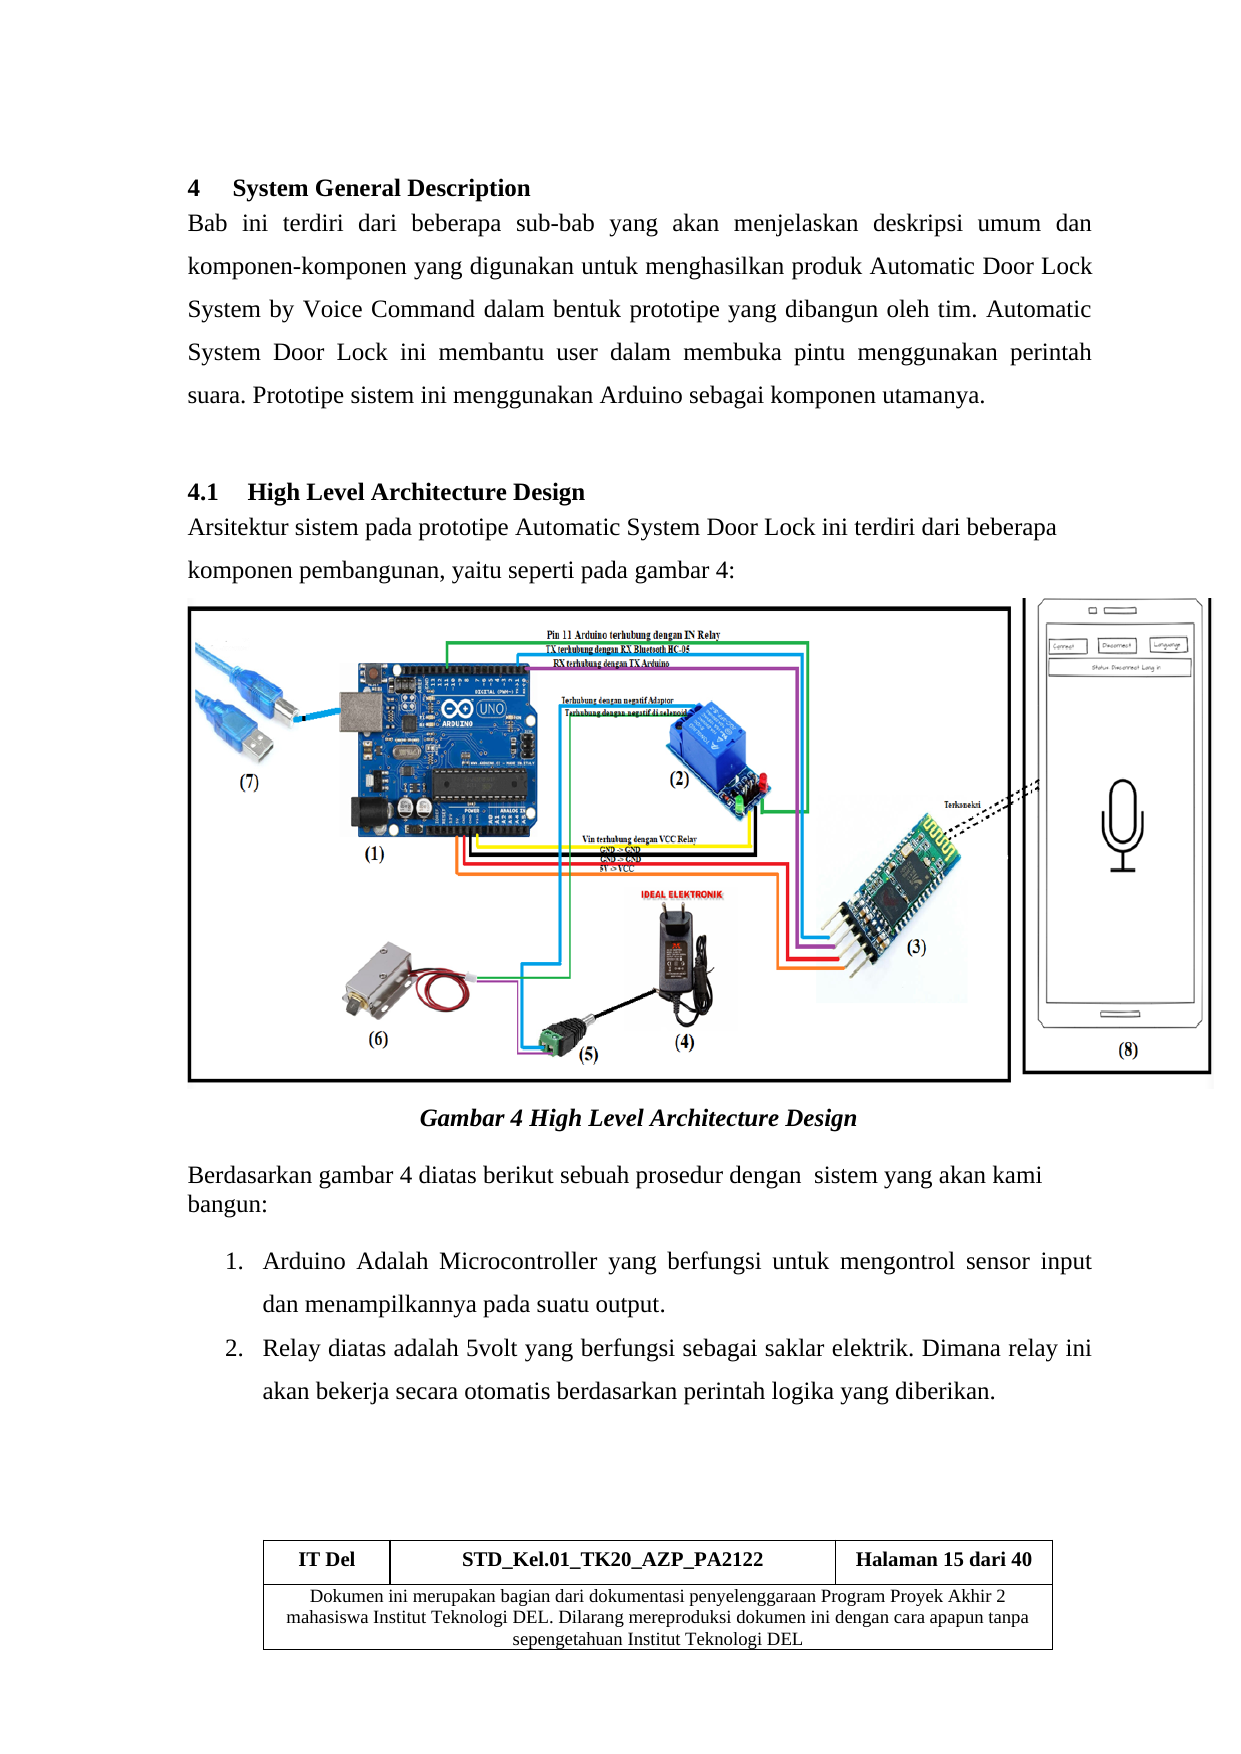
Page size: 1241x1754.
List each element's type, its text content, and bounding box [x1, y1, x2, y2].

text Gambar 4 High Level Architecture Design [187, 1103, 1092, 1131]
list Arduino Adalah Microcontroller yang berfungsi untuk mengontrol sensor input dan menampilkannya pada suatu output. [225, 1246, 1092, 1318]
picture [187, 598, 1214, 1089]
text Bab ini terdiri dari beberapa sub-bab yang akan menjelaskan deskripsi umum dan komponen-komponen yang digunakan untuk menghasilkan produk Automatic Door Lock System by Voice Command dalam bentuk prototipe yang dibangun oleh tim. Automatic System Door Lock ini membantu user dalam membuka pintu menggunakan perintah suara. Prototipe sistem ini menggunakan Arduino sebagai komponen utamanya. [187, 208, 1092, 409]
text Arsitektur sistem pada prototipe Automatic System Door Lock ini terdiri dari beberapa komponen pembangunan, yaitu seperti pada gambar 4: [187, 512, 1092, 584]
text Berdasarkan gambar 4 diatas berikut sebuah prosedur dengan sistem yang akan kami bangun: [187, 1160, 1092, 1246]
subtitle System General Description [187, 173, 1092, 201]
list Relay diatas adalah 5volt yang berfungsi sebagai saklar elektrik. Dimana relay ini akan bekerja secara otomatis berdasarkan perintah logika yang diberikan. [225, 1333, 1092, 1404]
subtitle High Level Architecture Design [187, 477, 1092, 506]
